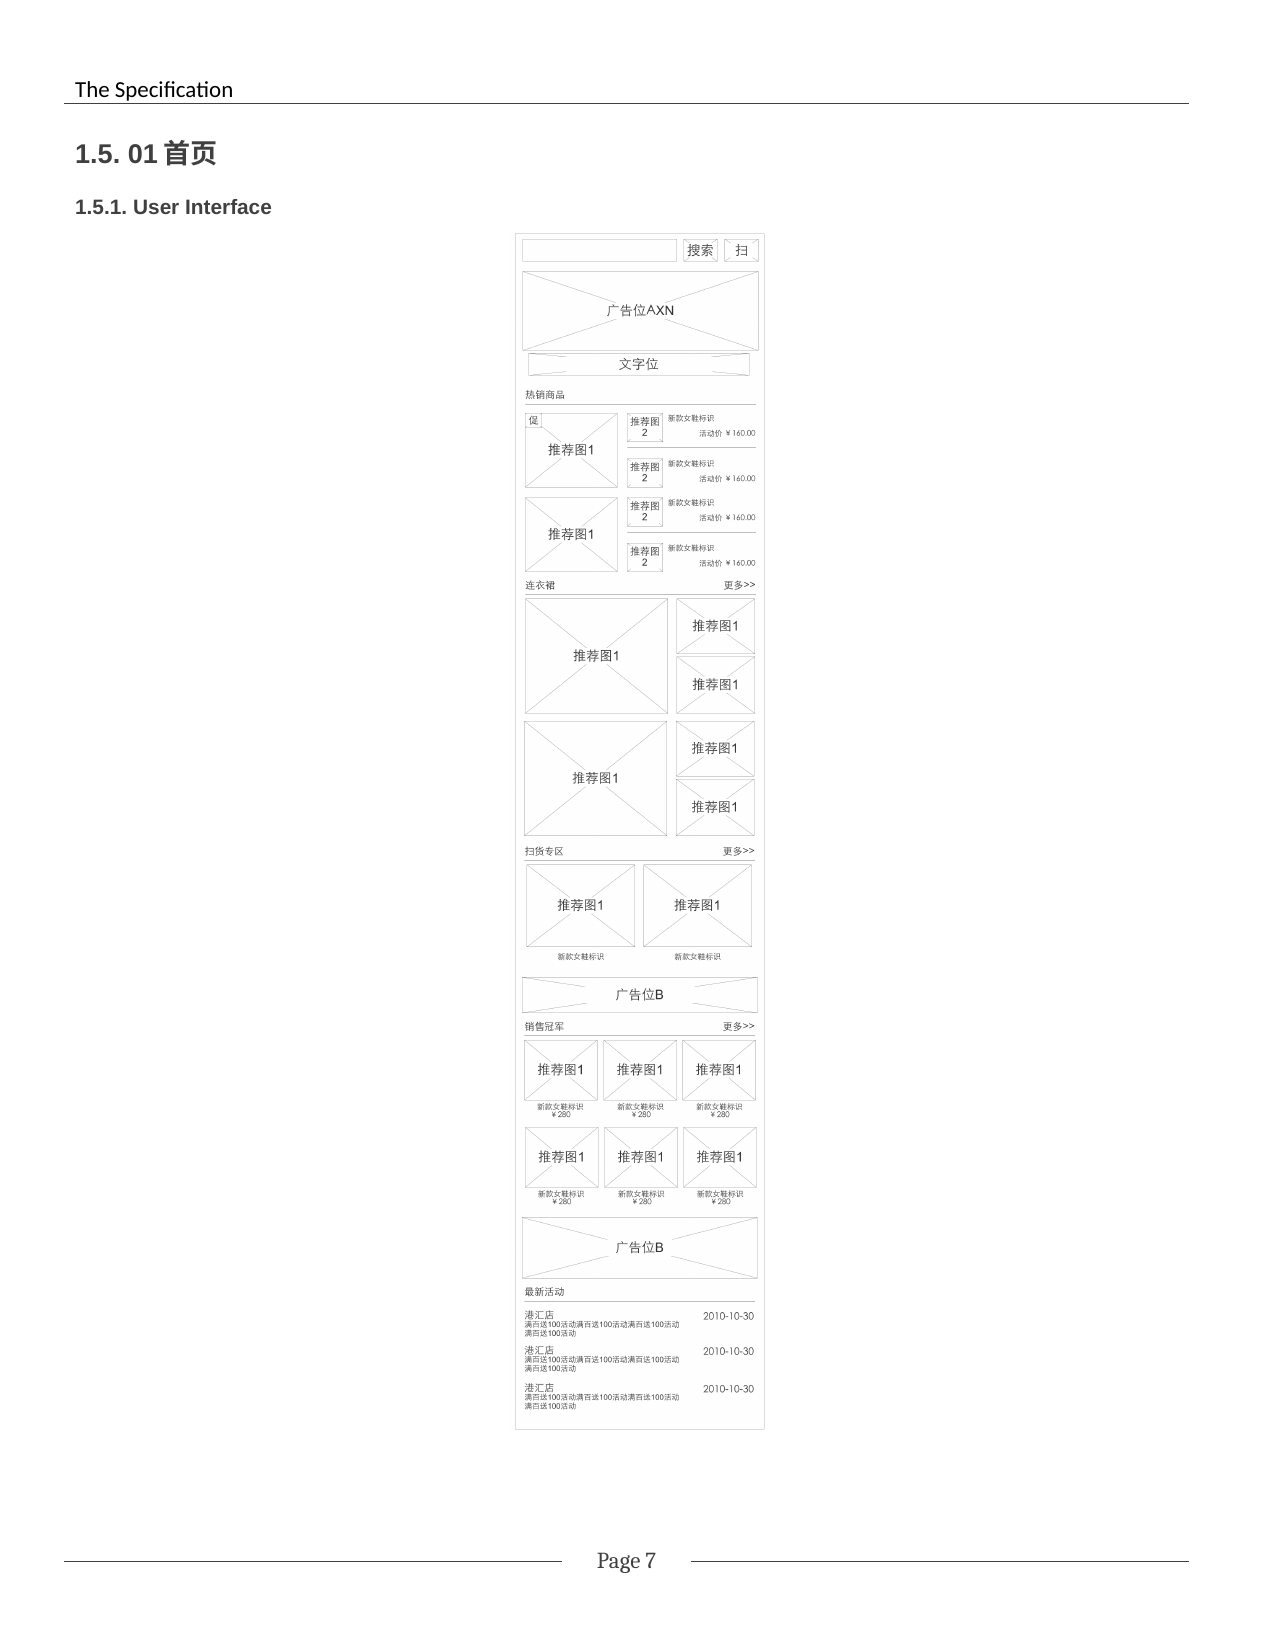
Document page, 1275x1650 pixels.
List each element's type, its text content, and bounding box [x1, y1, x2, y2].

subtitle 01首页 [75, 138, 1200, 169]
subtitle User Interface [75, 194, 1200, 218]
